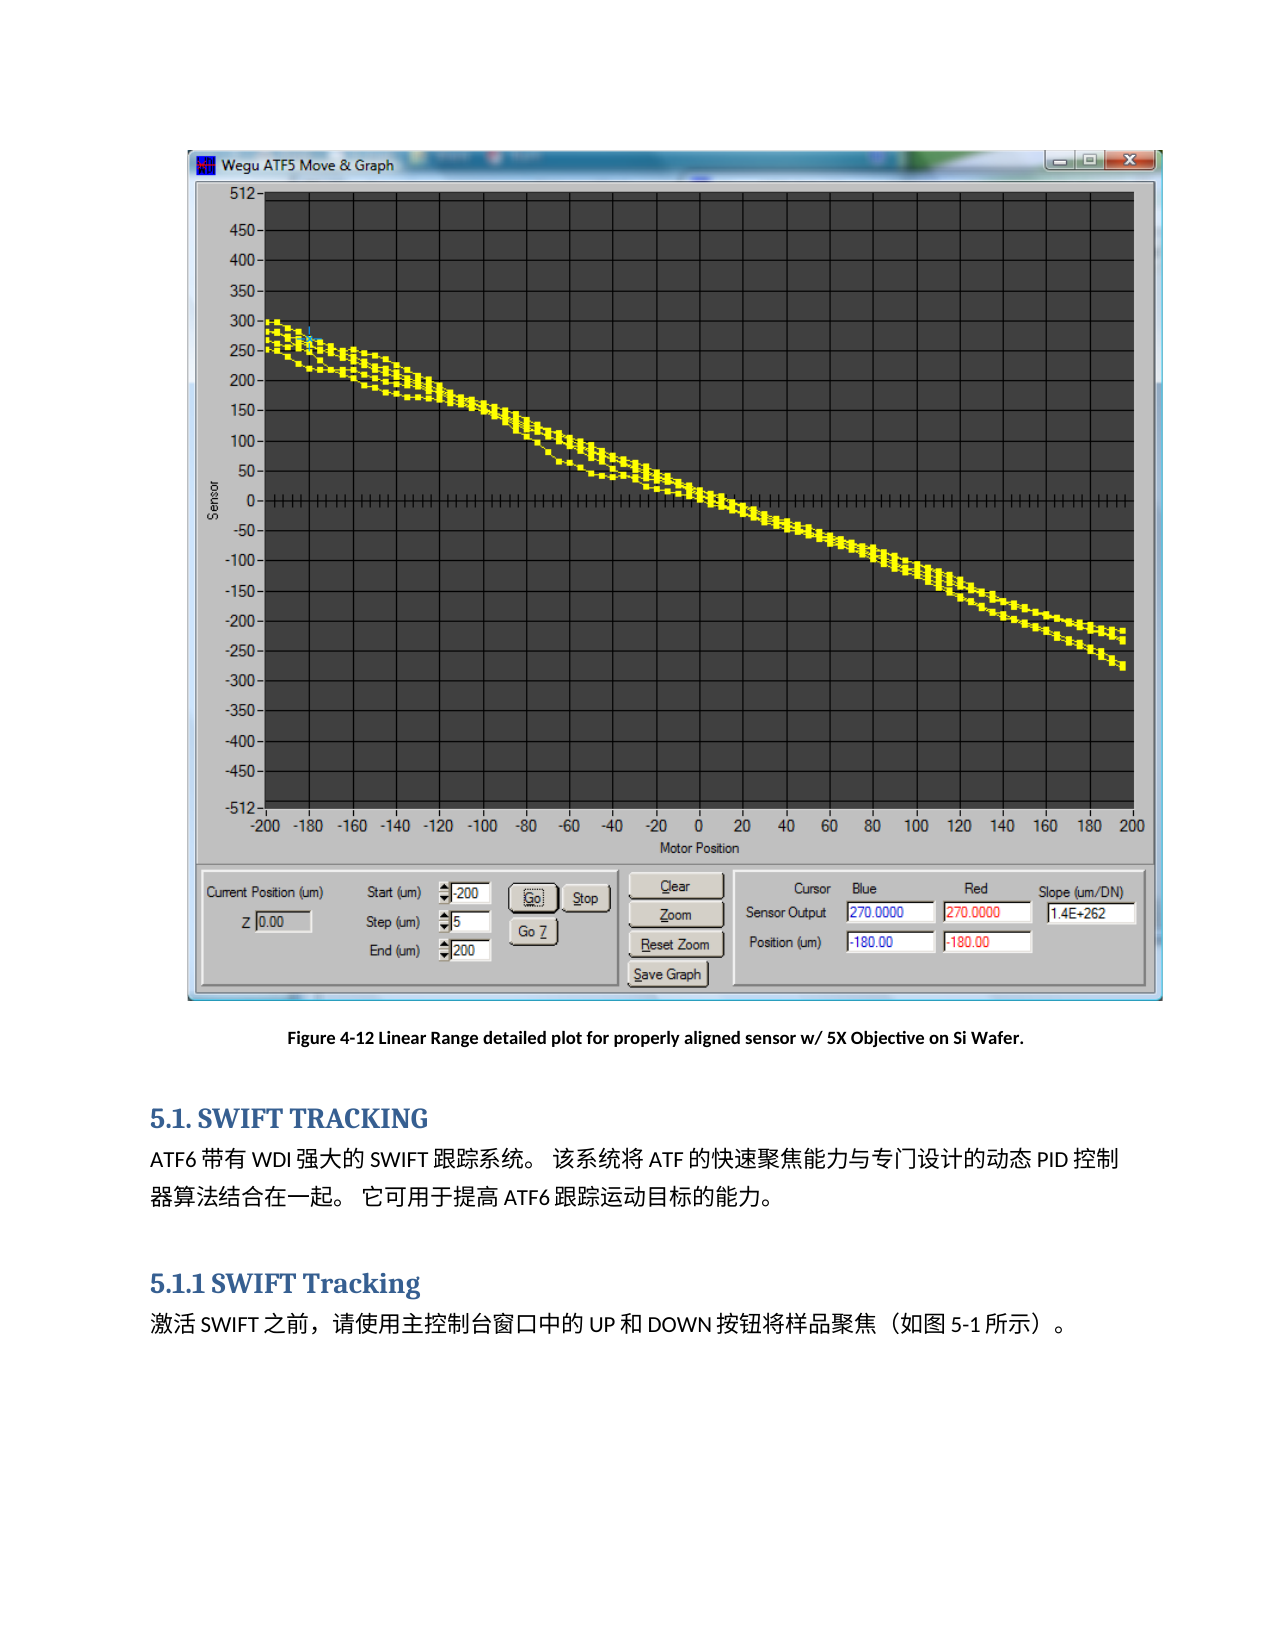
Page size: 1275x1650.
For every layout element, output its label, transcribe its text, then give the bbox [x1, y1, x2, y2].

text ATF6带有WDI强大的SWIFT跟踪系统。 该系统将ATF的快速聚焦能力与专门设计的动态PID控制器算法结合在一起。 它可用于提高ATF6跟踪运动目标的能力。 [150, 1141, 1125, 1212]
text 激活SWIFT之前，请使用主控制台窗口中的UP和DOWN按钮将样品聚焦（如图5-1所示）。 [150, 1306, 1125, 1339]
subtitle 5.1.1 SWIFT Tracking [150, 1267, 1125, 1301]
subtitle 5.1. SWIFT TRACKING [150, 1102, 1125, 1136]
text Figure 4-12 Linear Range detailed plot for properly aligned sensor w/ 5X Objective on Si Wafer. [187, 1026, 1125, 1049]
